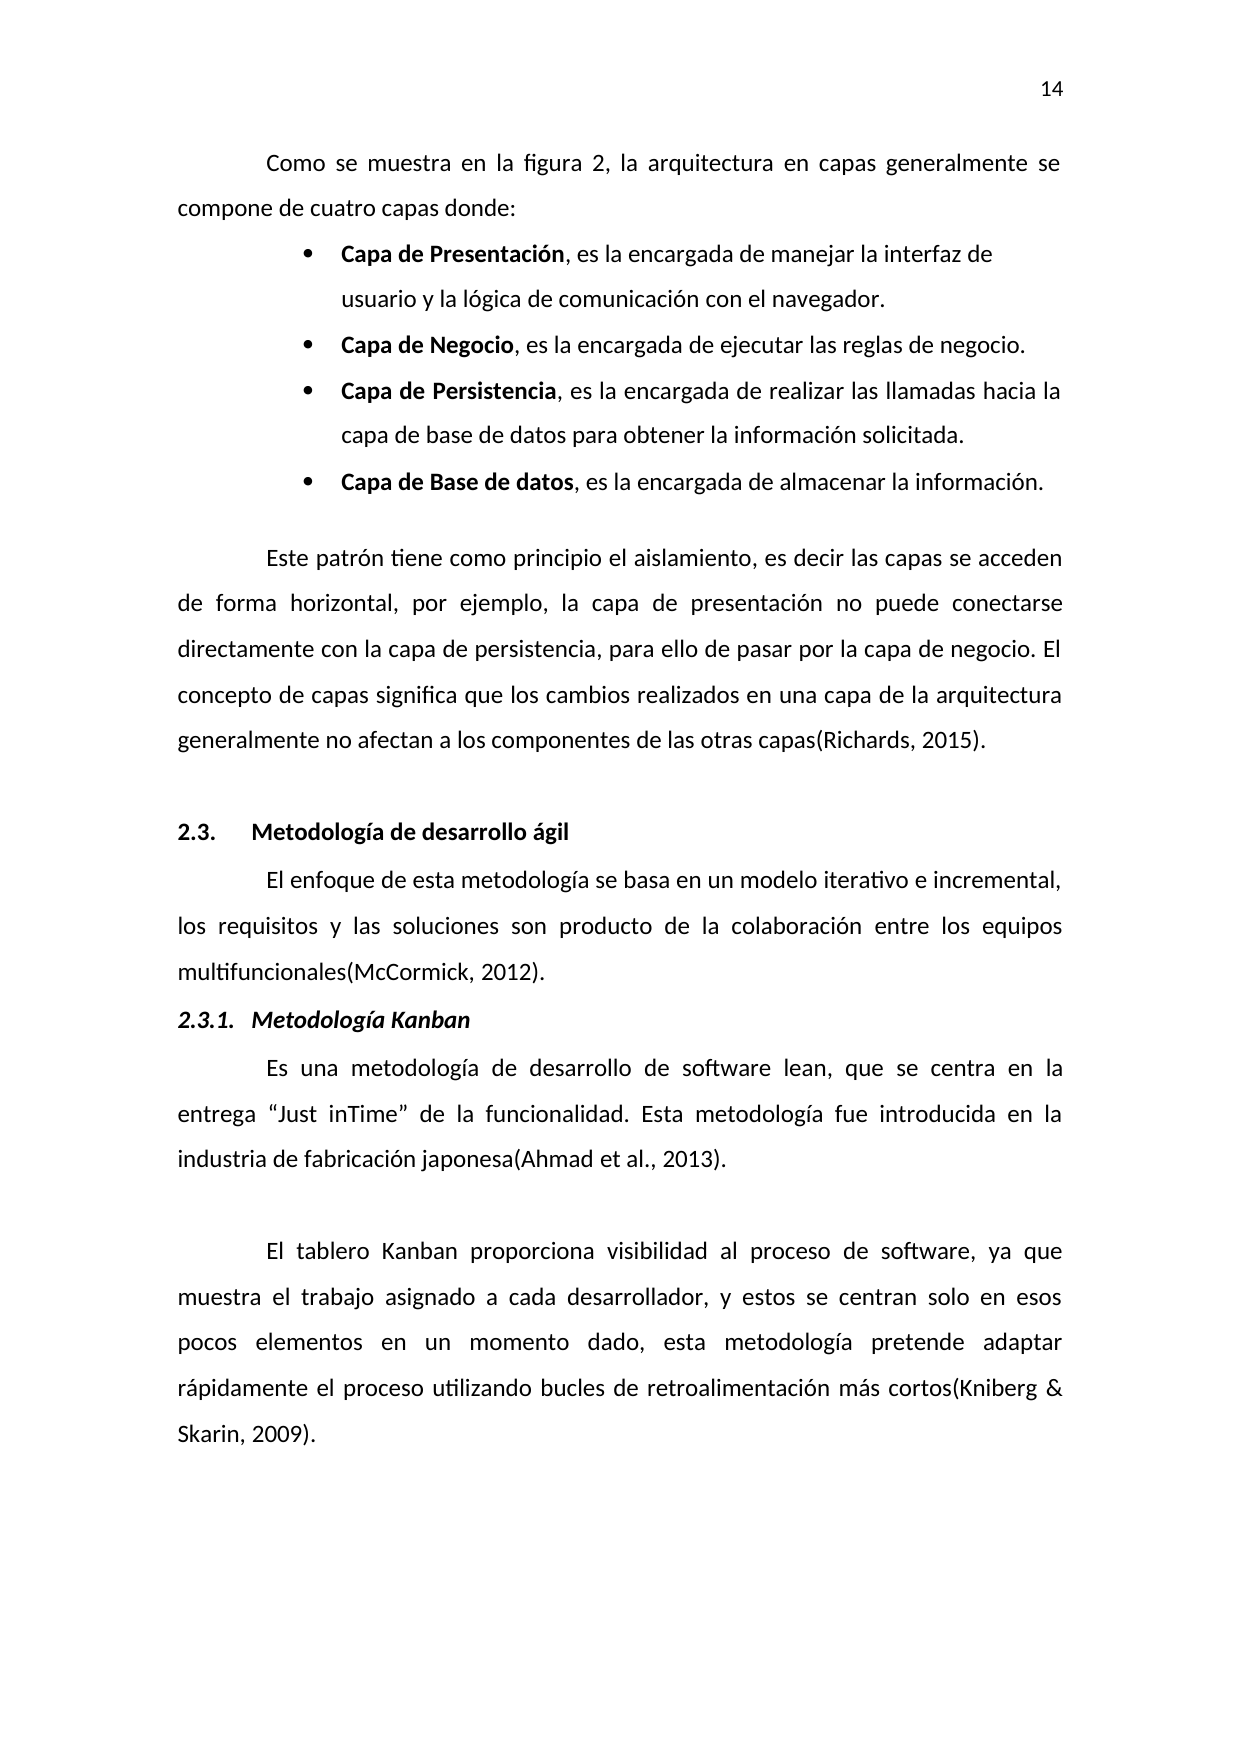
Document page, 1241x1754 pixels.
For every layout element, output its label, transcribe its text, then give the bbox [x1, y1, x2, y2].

subtitle Metodología Kanban [177, 1004, 1186, 1034]
text Es una metodología de desarrollo de software lean, que se centra en la entrega “Just inTime” de la funcionalidad. Esta metodología fue introducida en la industria de fabricación japonesa(Ahmad et al., 2013). [177, 1052, 1064, 1174]
text El enfoque de esta metodología se basa en un modelo iterativo e incremental, los requisitos y las soluciones son producto de la colaboración entre los equipos multifuncionales(McCormick, 2012). [177, 864, 1063, 986]
list Capa de Persistencia, es la encargada de realizar las llamadas hacia la capa de base de datos para obtener la información solicitada. [303, 375, 1063, 450]
subtitle Metodología de desarrollo ágil [177, 816, 1186, 846]
text Este patrón tiene como principio el aislamiento, es decir las capas se acceden de forma horizontal, por ejemplo, la capa de presentación no puede conectarse directamente con la capa de persistencia, para ello de pasar por la capa de negocio. El concepto de capas significa que los cambios realizados en una capa de la arquitectura generalmente no afectan a los componentes de las otras capas(Richards, 2015). [177, 542, 1063, 755]
text Como se muestra en la figura 2, la arquitectura en capas generalmente se compone de cuatro capas donde: [177, 147, 1065, 223]
list Capa de Presentación, es la encargada de manejar la interfaz de usuario y la lógica de comunicación con el navegador. [303, 238, 1063, 313]
list Capa de Negocio, es la encargada de ejecutar las reglas de negocio. [303, 329, 1186, 360]
list Capa de Base de datos, es la encargada de almacenar la información. [303, 466, 1186, 496]
text El tablero Kanban proporciona visibilidad al proceso de software, ya que muestra el trabajo asignado a cada desarrollador, y estos se centran solo en esos pocos elementos en un momento dado, esta metodología pretende adaptar rápidamente el proceso utilizando bucles de retroalimentación más cortos(Kniberg & Skarin, 2009). [177, 1235, 1063, 1448]
